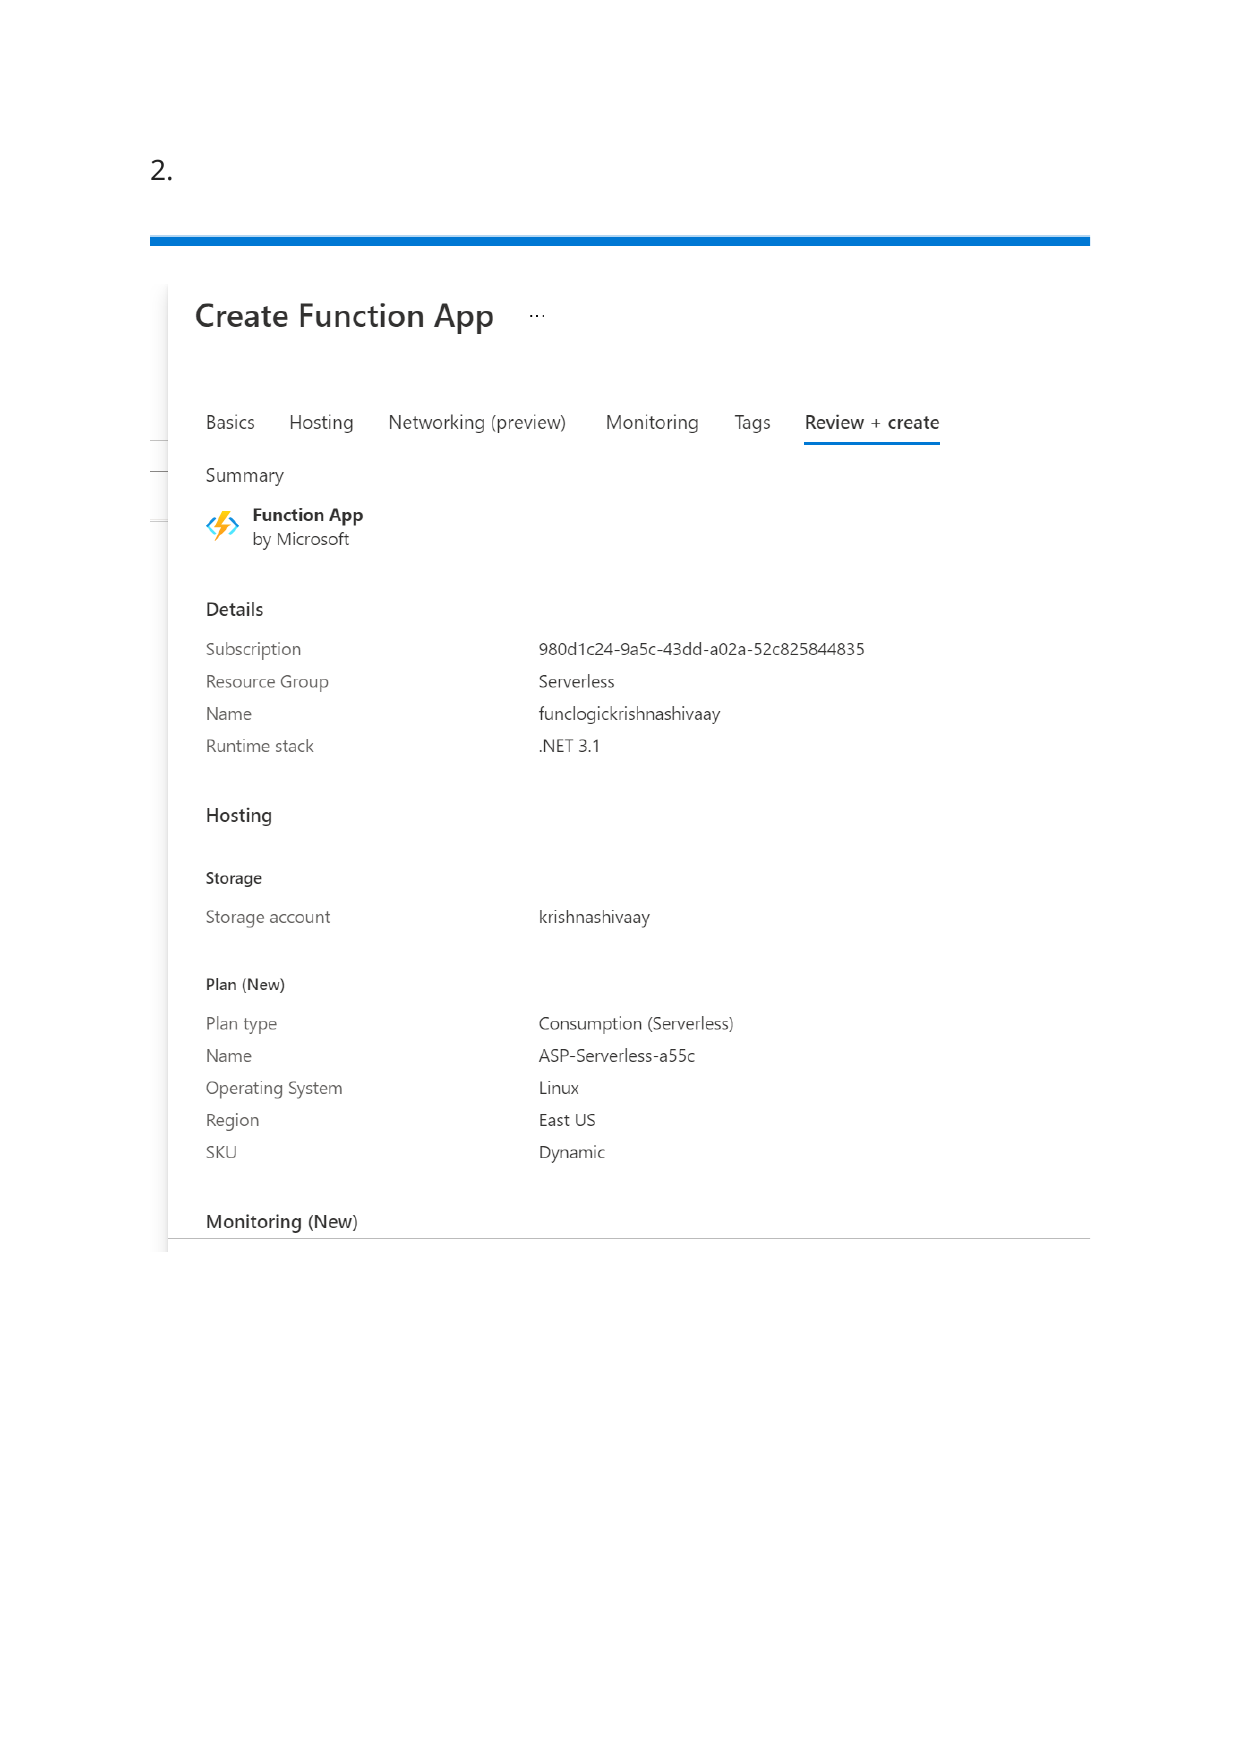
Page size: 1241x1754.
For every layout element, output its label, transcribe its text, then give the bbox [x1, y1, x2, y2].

picture [150, 235, 1091, 1252]
subtitle 2. [150, 150, 1090, 188]
